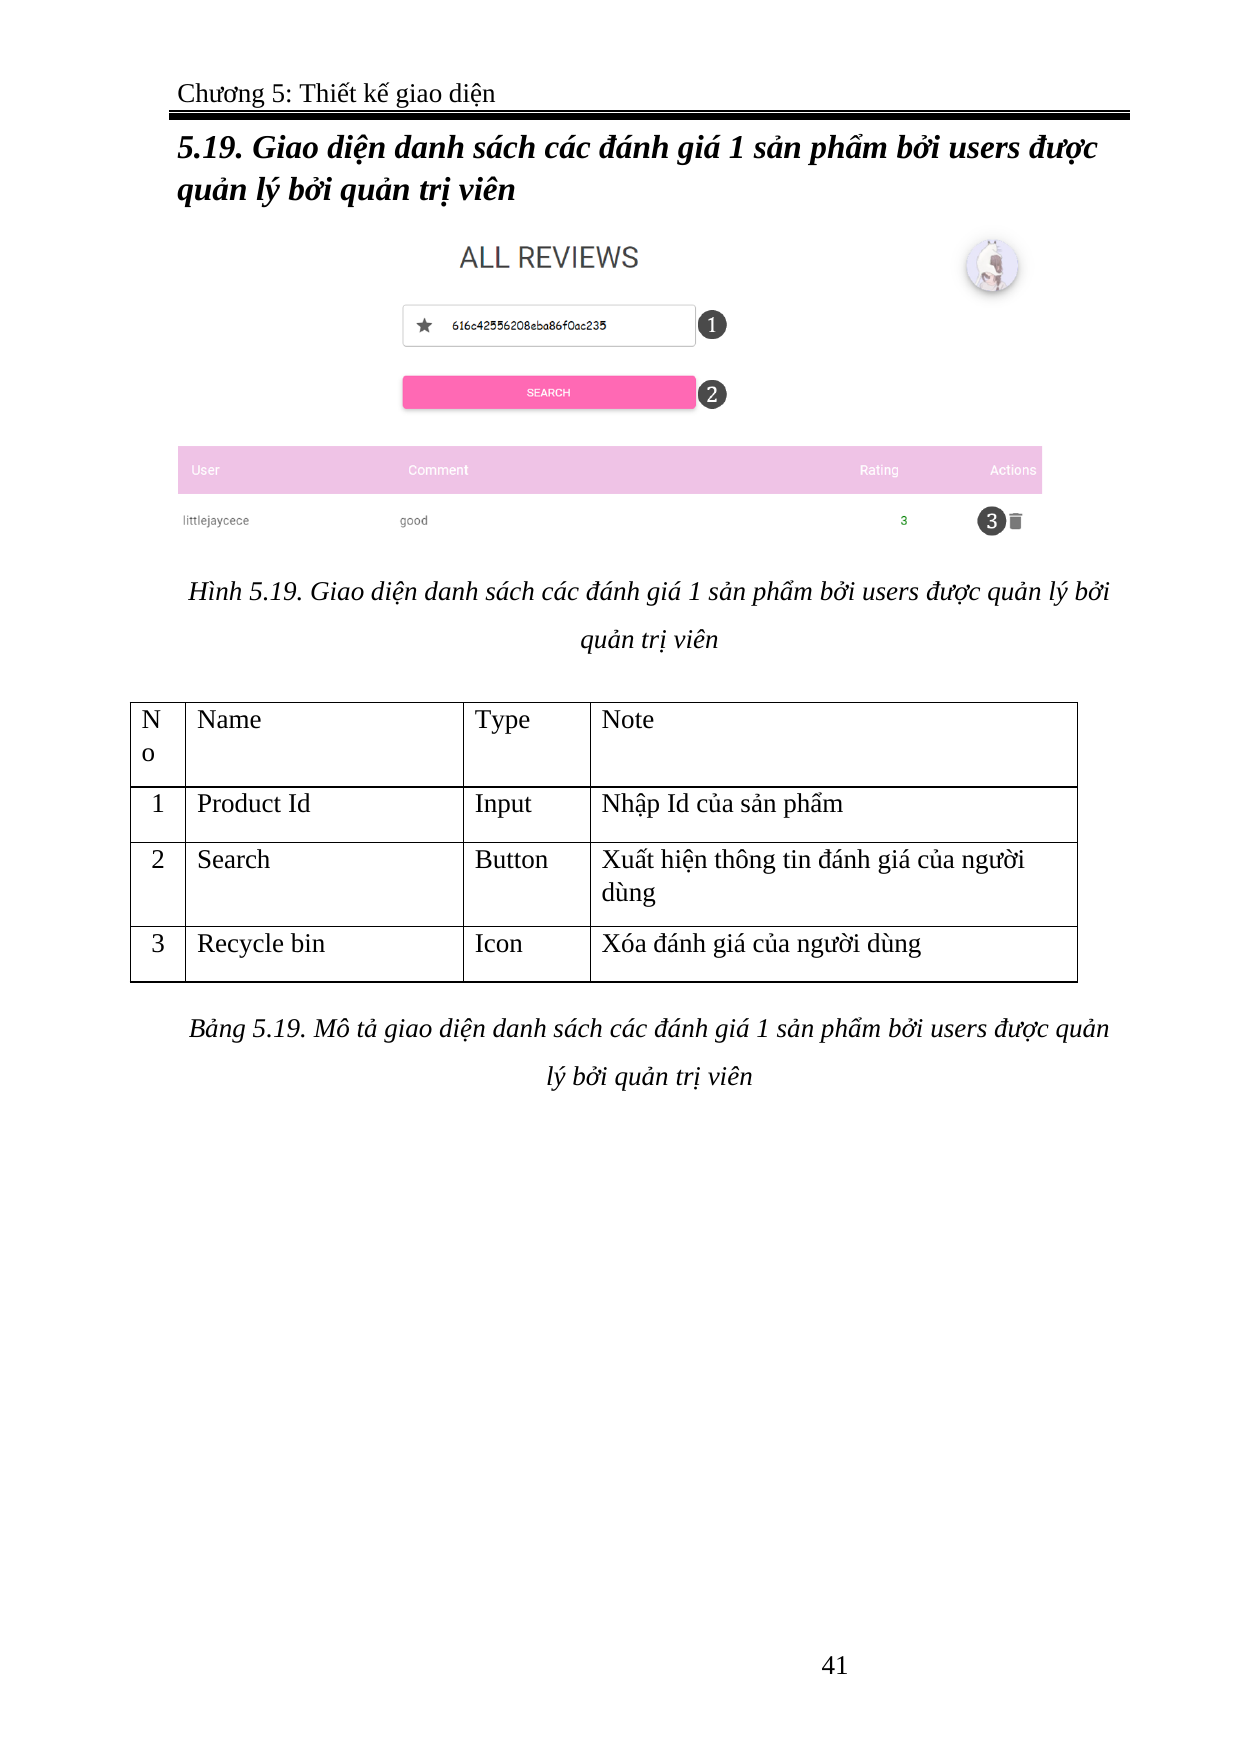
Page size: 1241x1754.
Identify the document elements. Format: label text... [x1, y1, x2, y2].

subtitle 5.19. Giao diện danh sách các đánh giá 1 sản phẩm bởi users được quản lý bởi quản trị viên [177, 127, 1122, 207]
table_cell Nhập Id của sản phẩm [591, 788, 1077, 842]
table_cell Recycle bin [186, 927, 463, 981]
table_cell Xuất hiện thông tin đánh giá của người dùng [591, 843, 1077, 926]
table_cell Button [464, 843, 590, 926]
table_cell Search [186, 843, 463, 926]
table_cell Product Id [186, 788, 463, 842]
table_header No [131, 703, 185, 786]
subtitle Hình 5.19. Giao diện danh sách các đánh giá 1 sản phẩm bởi users được quản lý bởi quản trị viên [177, 574, 1122, 654]
table_cell 2 [131, 843, 185, 926]
table_cell Icon [464, 927, 590, 981]
table_cell Input [464, 788, 590, 842]
table_cell 3 [131, 927, 185, 981]
table_cell Xóa đánh giá của người dùng [591, 927, 1077, 981]
subtitle Bảng 5.19. Mô tả giao diện danh sách các đánh giá 1 sản phẩm bởi users được quản lý bởi quản trị viên [177, 1012, 1122, 1091]
table_header Name [186, 703, 463, 786]
table_cell 1 [131, 788, 185, 842]
table_header Note [591, 703, 1077, 786]
picture [177, 210, 1043, 544]
table_header Type [464, 703, 590, 786]
